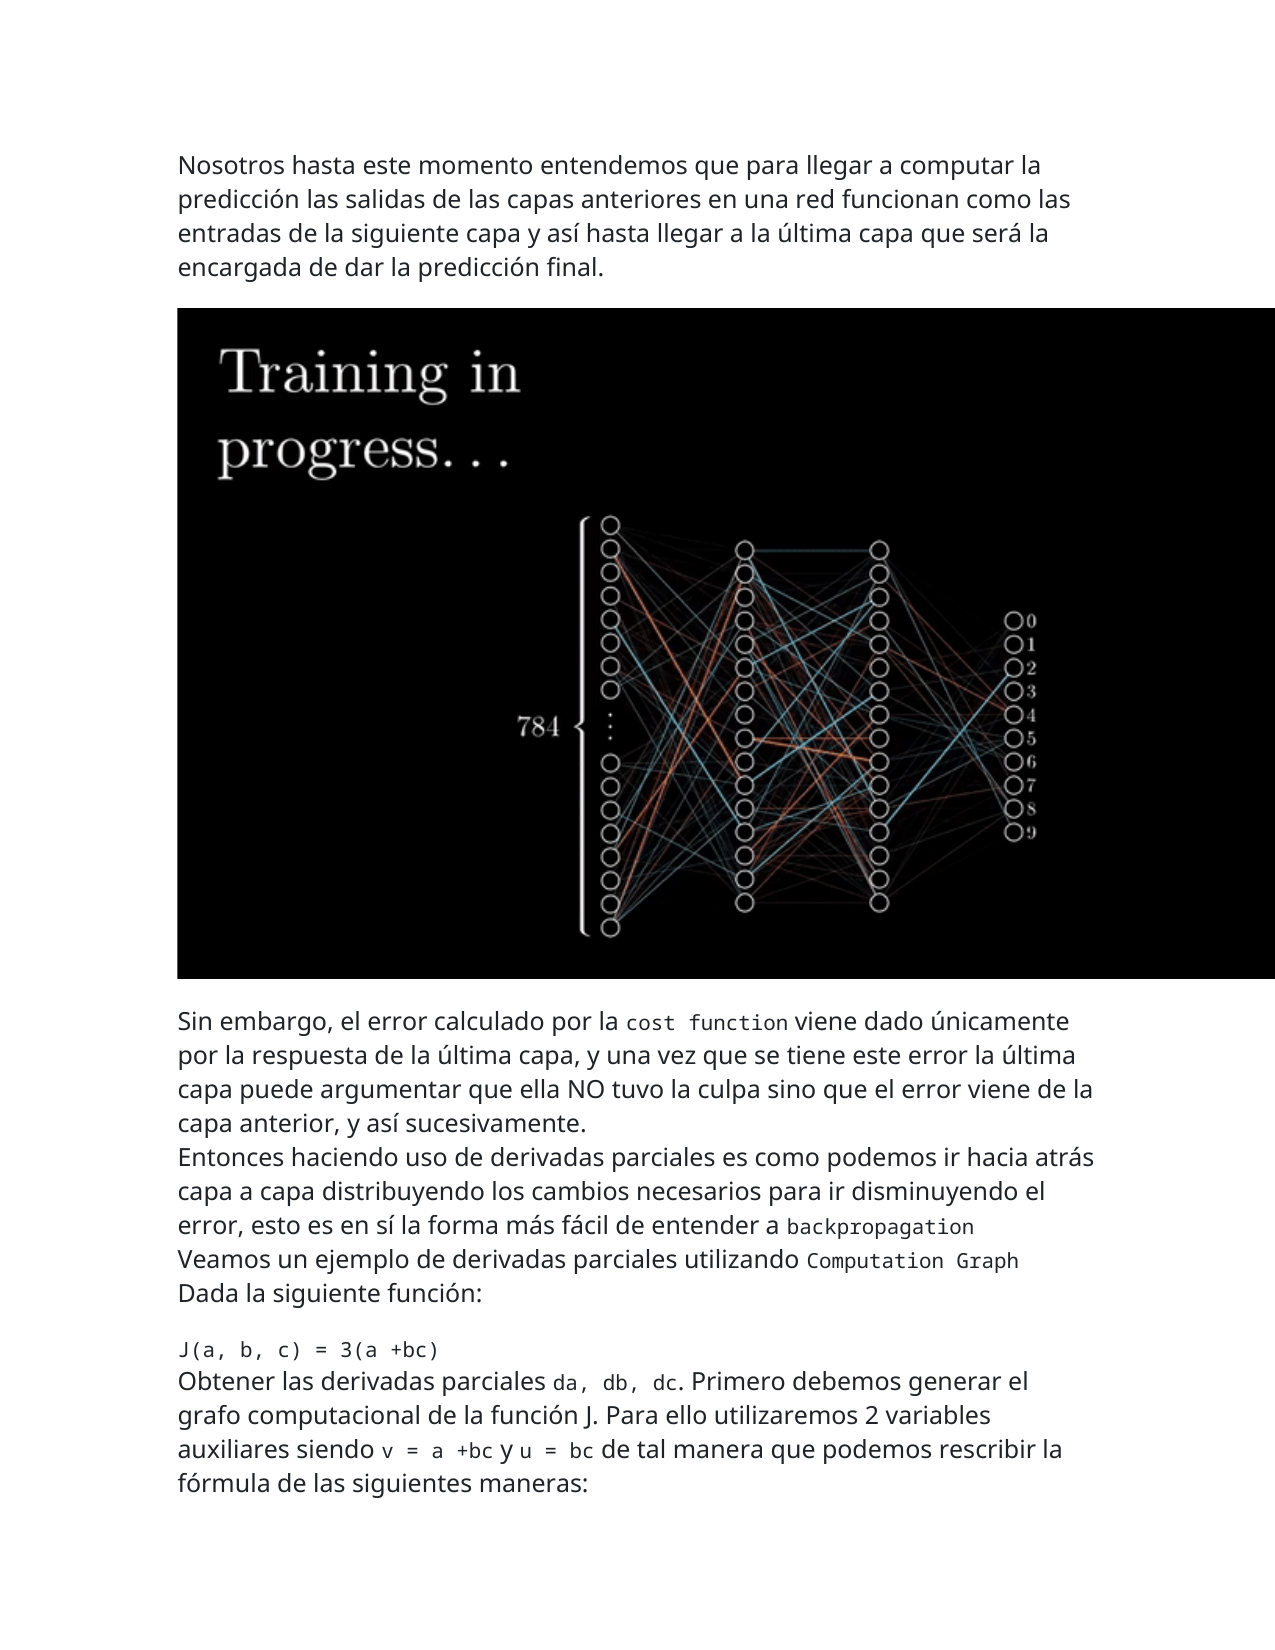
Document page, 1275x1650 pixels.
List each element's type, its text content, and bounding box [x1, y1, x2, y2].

text Nosotros hasta este momento entendemos que para llegar a computar la predicción las salidas de las capas anteriores en una red funcionan como las entradas de la siguiente capa y así hasta llegar a la última capa que será la encargada de dar la predicción final. [177, 148, 1098, 284]
text Obtener las derivadas parciales da, db, dc. Primero debemos generar el grafo computacional de la función J. Para ello utilizaremos 2 variables auxiliares siendo v = a +bc y u = bc de tal manera que podemos rescribir la fórmula de las siguientes maneras: [177, 1363, 1098, 1499]
picture [177, 308, 1275, 979]
text Dada la siguiente función: [177, 1276, 1098, 1310]
text Veamos un ejemplo de derivadas parciales utilizando Computation Graph [177, 1242, 1098, 1276]
text Entonces haciendo uso de derivadas parciales es como podemos ir hacia atrás capa a capa distribuyendo los cambios necesarios para ir disminuyendo el error, esto es en sí la forma más fácil de entender a backpropagation [177, 1139, 1098, 1242]
text J(a, b, c) = 3(a +bc) [177, 1335, 1098, 1363]
text Sin embargo, el error calculado por la cost function viene dado únicamente por la respuesta de la última capa, y una vez que se tiene este error la última capa puede argumentar que ella NO tuvo la culpa sino que el error viene de la capa anterior, y así sucesivamente. [177, 1003, 1098, 1139]
